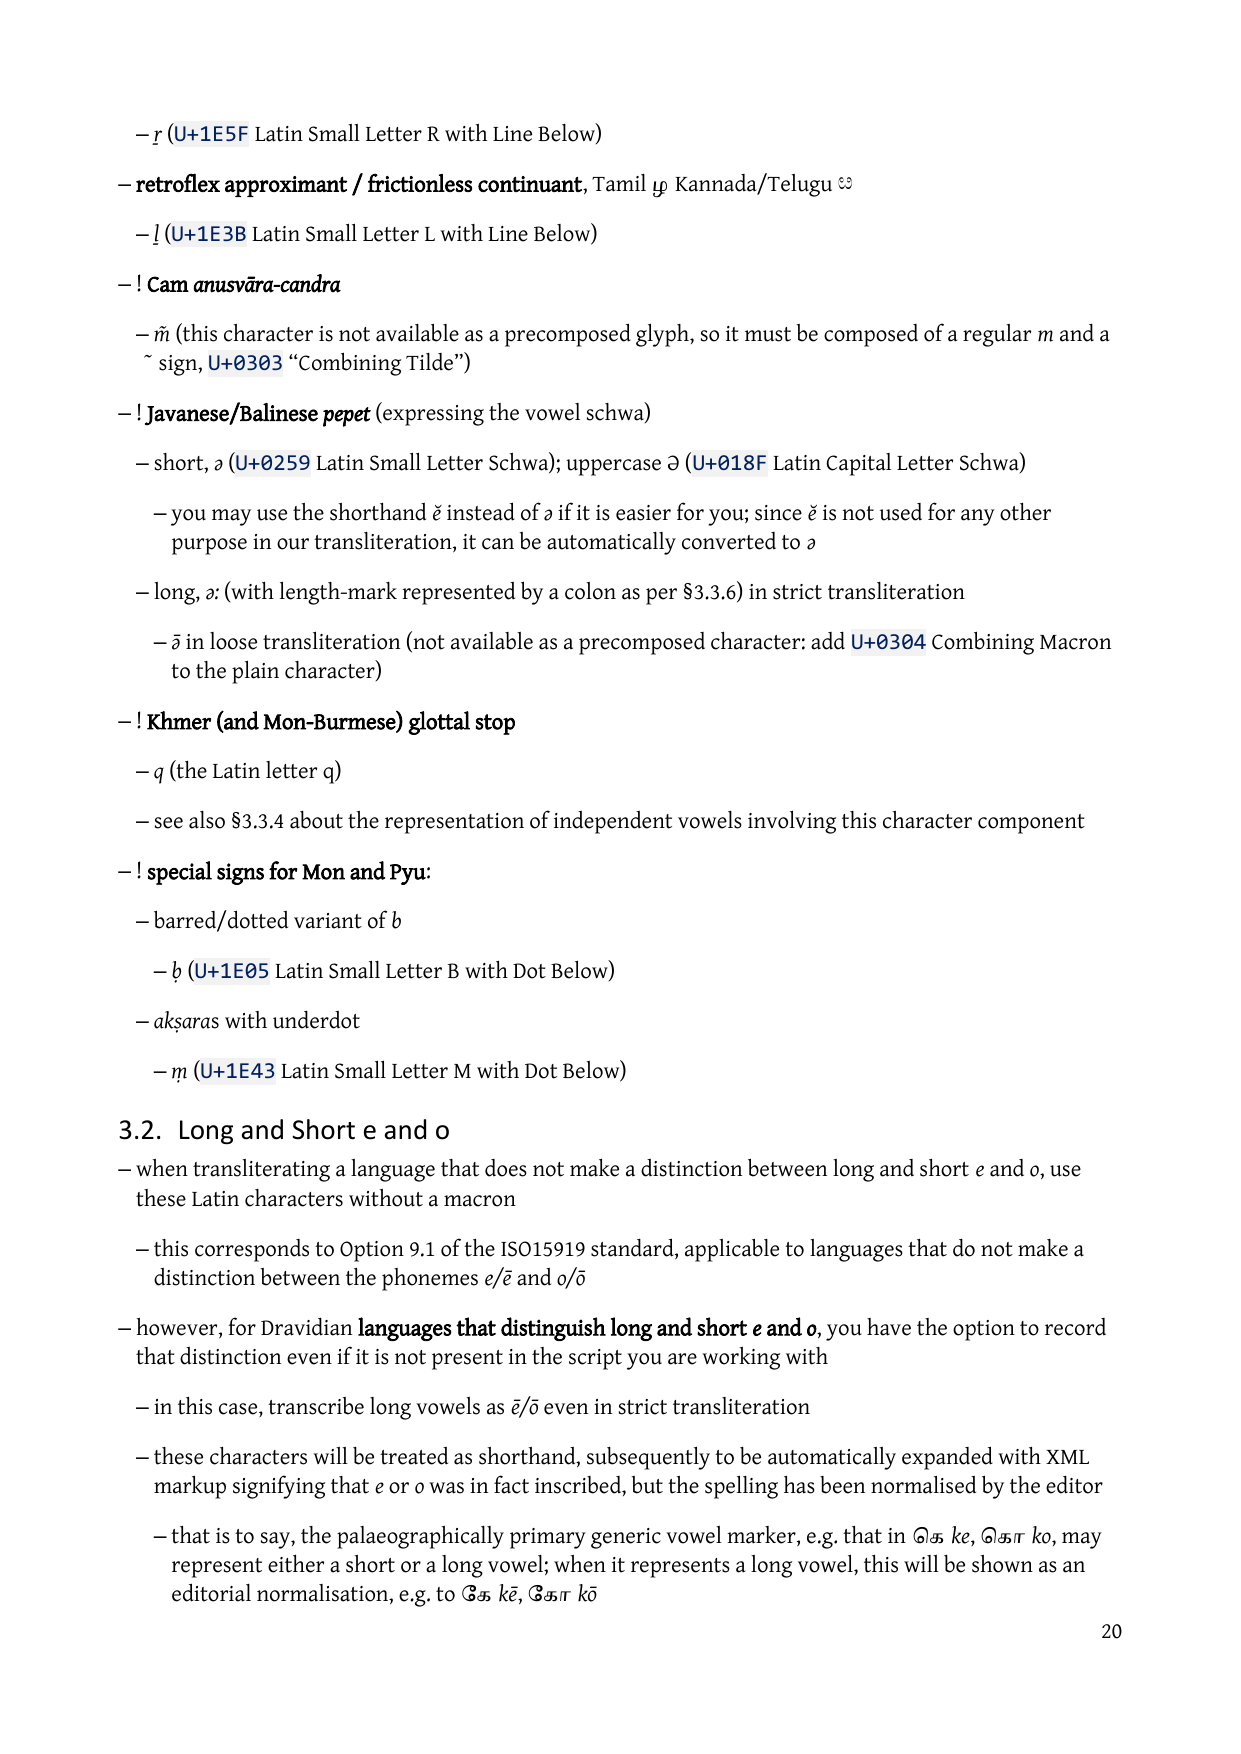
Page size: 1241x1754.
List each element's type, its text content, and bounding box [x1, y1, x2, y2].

list these characters will be treated as shorthand, subsequently to be automatically expanded with XML markup signifying that e or o was in fact inscribed, but the spelling has been normalised by the editor [136, 1441, 1122, 1499]
list in this case, transcribe long vowels as ē/ō even in strict transliteration [136, 1391, 1122, 1420]
list short, ə (U+0259 Latin Small Letter Schwa); uppercase Ə (U+018F Latin Capital Letter Schwa) [136, 447, 1122, 476]
list this corresponds to Option 9.1 of the ISO15919 standard, applicable to languages that do not make a distinction between the phonemes e/ē and o/ō [136, 1233, 1122, 1291]
list m̃ (this character is not available as a precomposed glyph, so it must be composed of a regular m and a ̃ sign, U+0303 “Combining Tilde”) [136, 318, 1122, 376]
subtitle Long and Short e and o [118, 1110, 1122, 1147]
list ! special signs for Mon and Pyu: [118, 856, 1122, 885]
list that is to say, the palaeographically primary generic vowel marker, e.g. that in கெ ke, கொ ko, may represent either a short or a long vowel; when it represents a long vowel, this will be shown as an editorial normalisation, e.g. to கே kē, கோ kō [153, 1520, 1122, 1608]
list ! Cam anusvāra-candra [118, 268, 1122, 297]
list when transliterating a language that does not make a distinction between long and short e and o, use these Latin characters without a macron [118, 1153, 1122, 1212]
list q (the Latin letter q) [136, 756, 1122, 785]
list barred/dotted variant of b [136, 906, 1122, 935]
list ṟ (U+1E5F Latin Small Letter R with Line Below) [136, 118, 1122, 147]
list however, for Dravidian languages that distinguish long and short e and o, you have the option to record that distinction even if it is not present in the script you are working with [118, 1312, 1122, 1370]
list ḅ (U+1E05 Latin Small Letter B with Dot Below) [153, 956, 1122, 985]
list ə̄ in loose transliteration (not available as a precomposed character: add U+0304 Combining Macron to the plain character) [153, 626, 1122, 685]
list long, ə: (with length-mark represented by a colon as per §3.3.6) in strict transliteration [136, 576, 1122, 606]
list you may use the shorthand ĕ instead of ǝ if it is easier for you; since ĕ is not used for any other purpose in our transliteration, it can be automatically converted to ǝ [153, 497, 1122, 556]
list see also §3.3.4 about the representation of independent vowels involving this character component [136, 806, 1122, 835]
list ! Khmer (and Mon-Burmese) glottal stop [118, 706, 1122, 735]
list ! Javanese/Balinese pepet (expressing the vowel schwa) [118, 397, 1122, 426]
list ṃ (U+1E43 Latin Small Letter M with Dot Below) [153, 1056, 1122, 1085]
list ḻ (U+1E3B Latin Small Letter L with Line Below) [136, 218, 1122, 247]
list retroflex approximant / frictionless continuant, Tamil ழ Kannada/Telugu ೞ [118, 168, 1122, 197]
list akṣaras with underdot [136, 1006, 1122, 1035]
